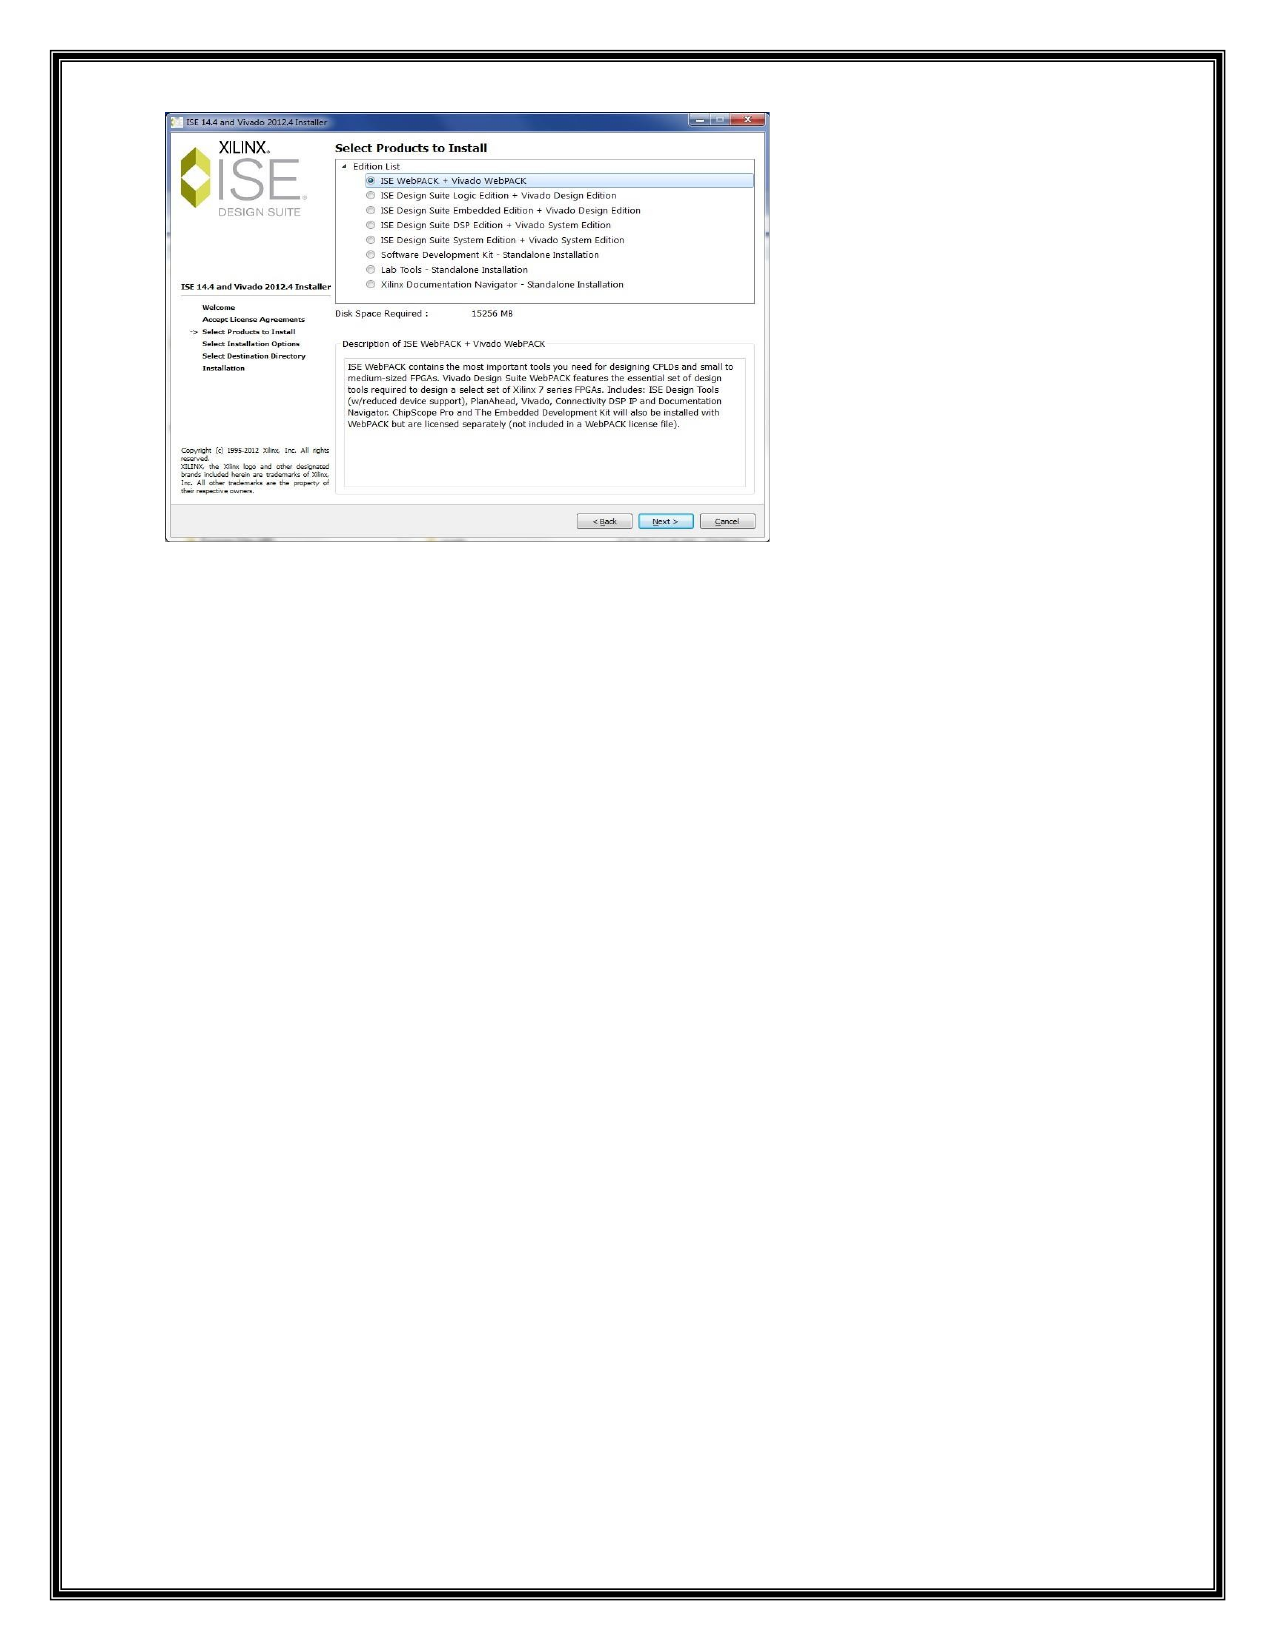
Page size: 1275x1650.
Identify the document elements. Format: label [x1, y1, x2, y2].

picture [165, 112, 770, 542]
